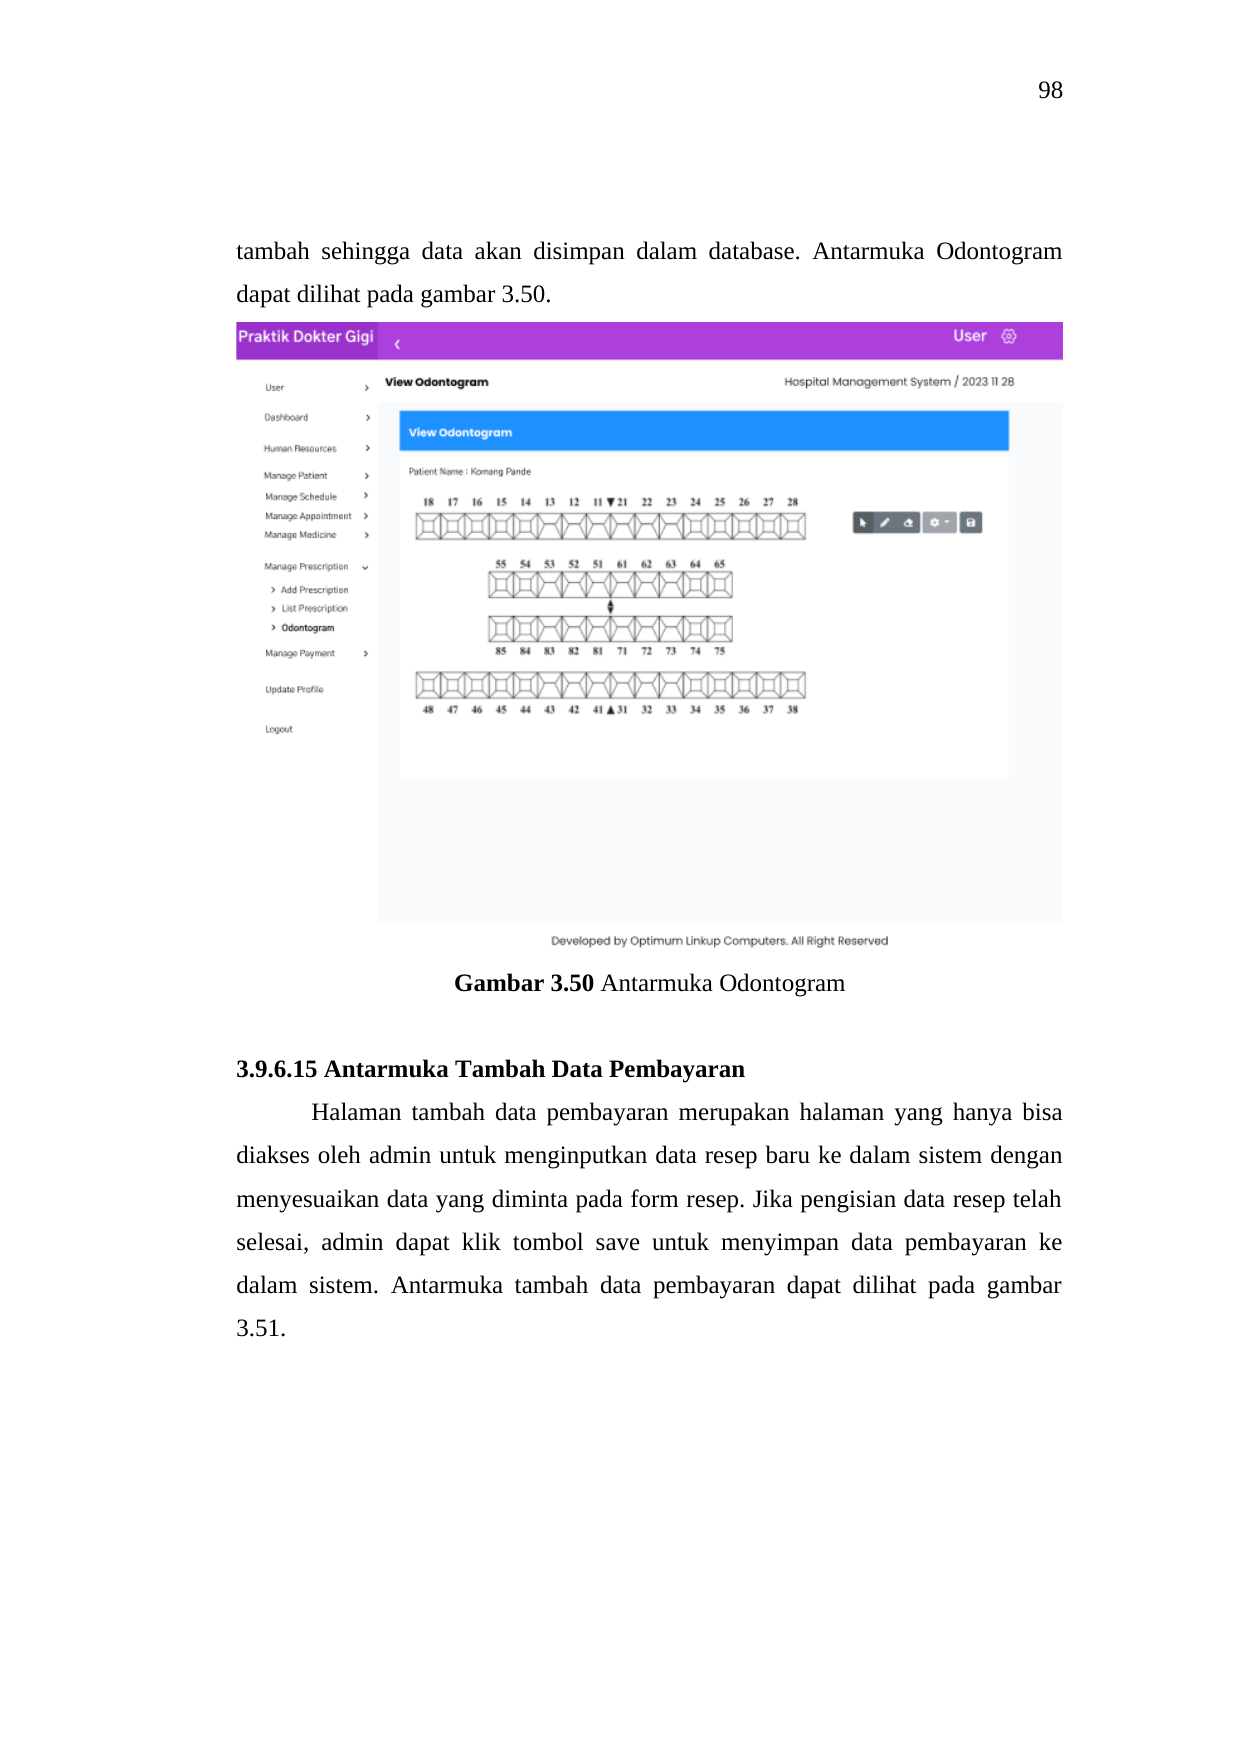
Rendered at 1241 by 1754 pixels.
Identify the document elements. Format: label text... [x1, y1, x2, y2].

text 3.9.6.15 Antarmuka Tambah Data Pembayaran [236, 1054, 1063, 1083]
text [236, 236, 1063, 308]
subtitle Gambar 3.50 Antarmuka Odontogram [236, 968, 1063, 997]
picture [236, 322, 1063, 954]
text Halaman tambah data pembayaran merupakan halaman yang hanya bisa diakses oleh admin untuk menginputkan data resep baru ke dalam sistem dengan menyesuaikan data yang diminta pada form resep. Jika pengisian data resep telah selesai, admin dapat klik tombol save untuk menyimpan data pembayaran ke dalam sistem. Antarmuka tambah data pembayaran dapat dilihat pada gambar 3.51. [236, 1097, 1063, 1342]
